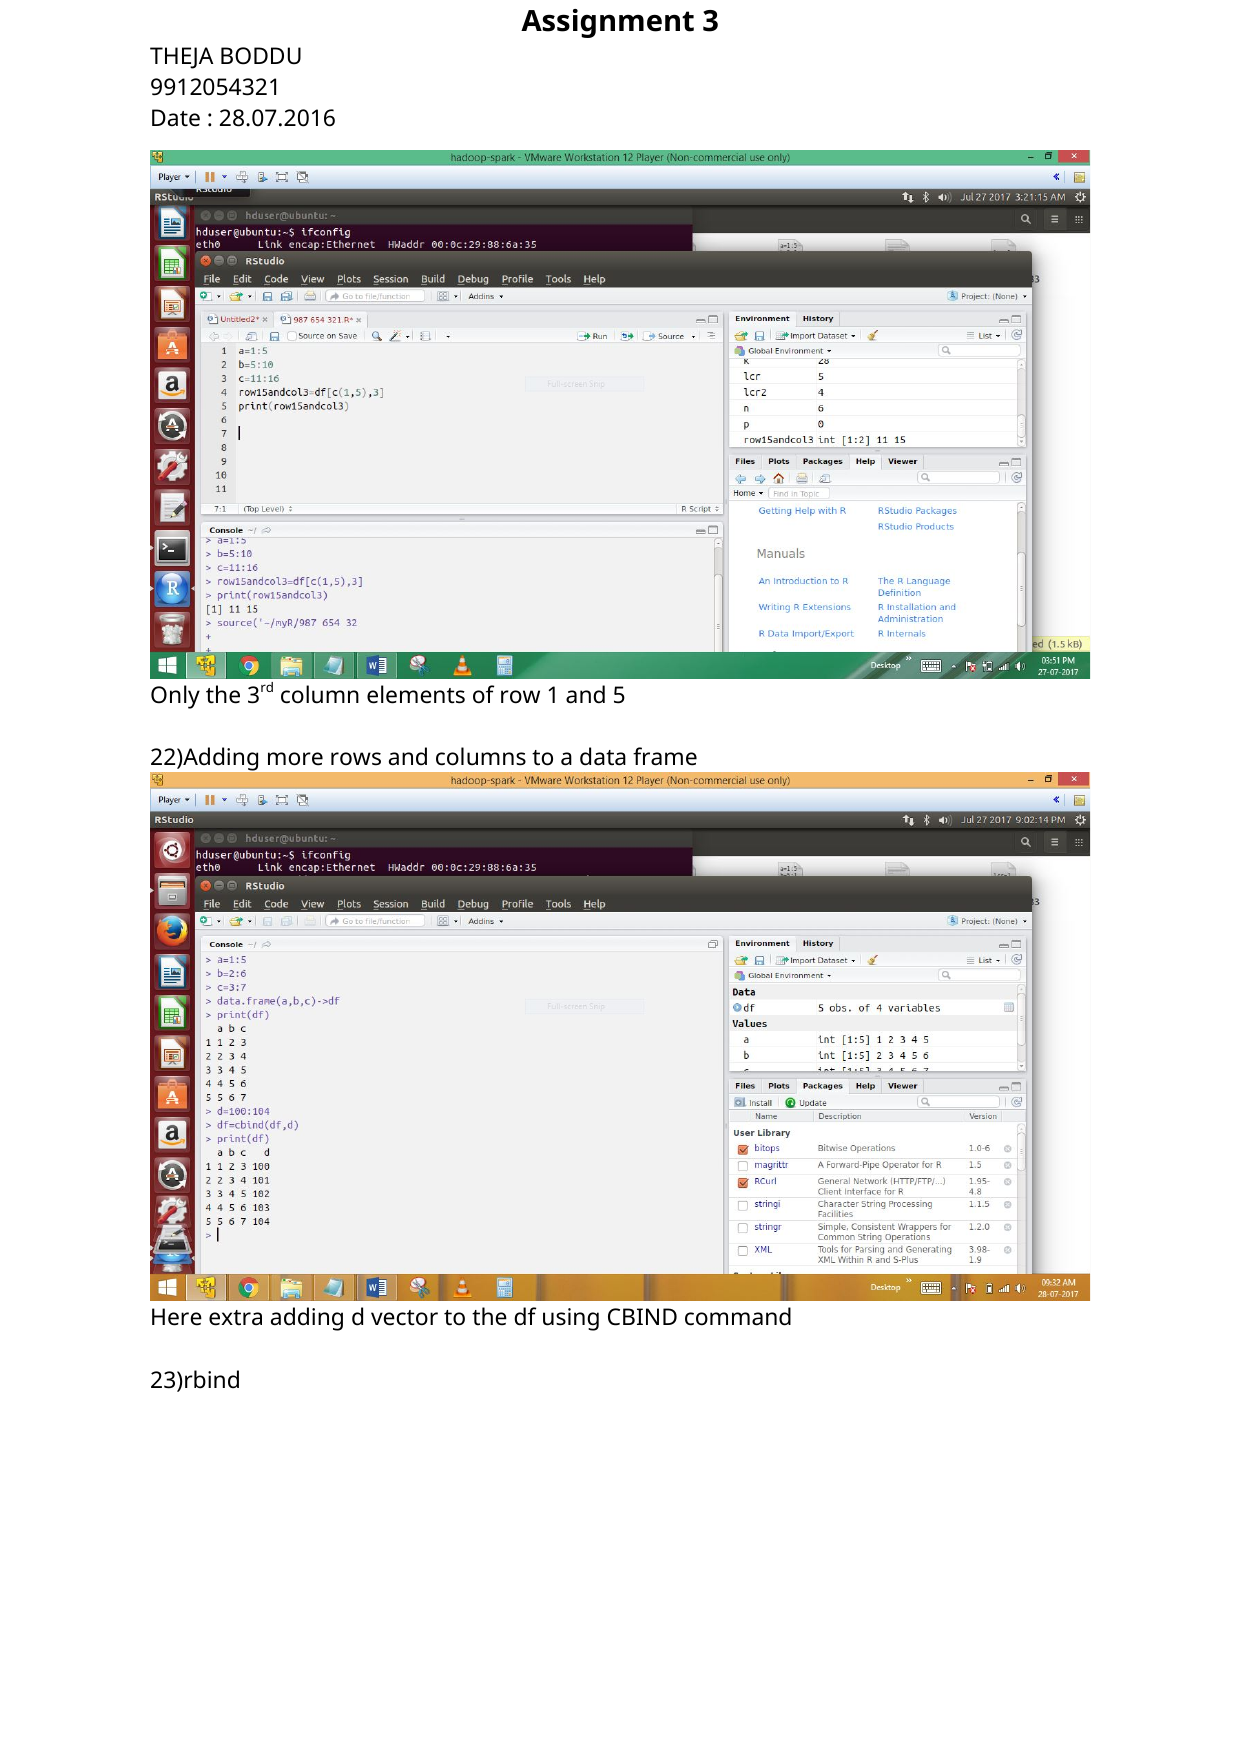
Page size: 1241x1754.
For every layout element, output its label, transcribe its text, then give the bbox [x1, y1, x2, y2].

picture [150, 772, 1091, 1301]
text 23)rbind [150, 1363, 1090, 1395]
text Here extra adding d vector to the df using CBIND command [150, 1301, 1090, 1332]
text Only the 3rd column elements of row 1 and 5 [150, 679, 1090, 710]
picture [150, 150, 1091, 679]
text 22)Adding more rows and columns to a data frame [150, 741, 1090, 772]
